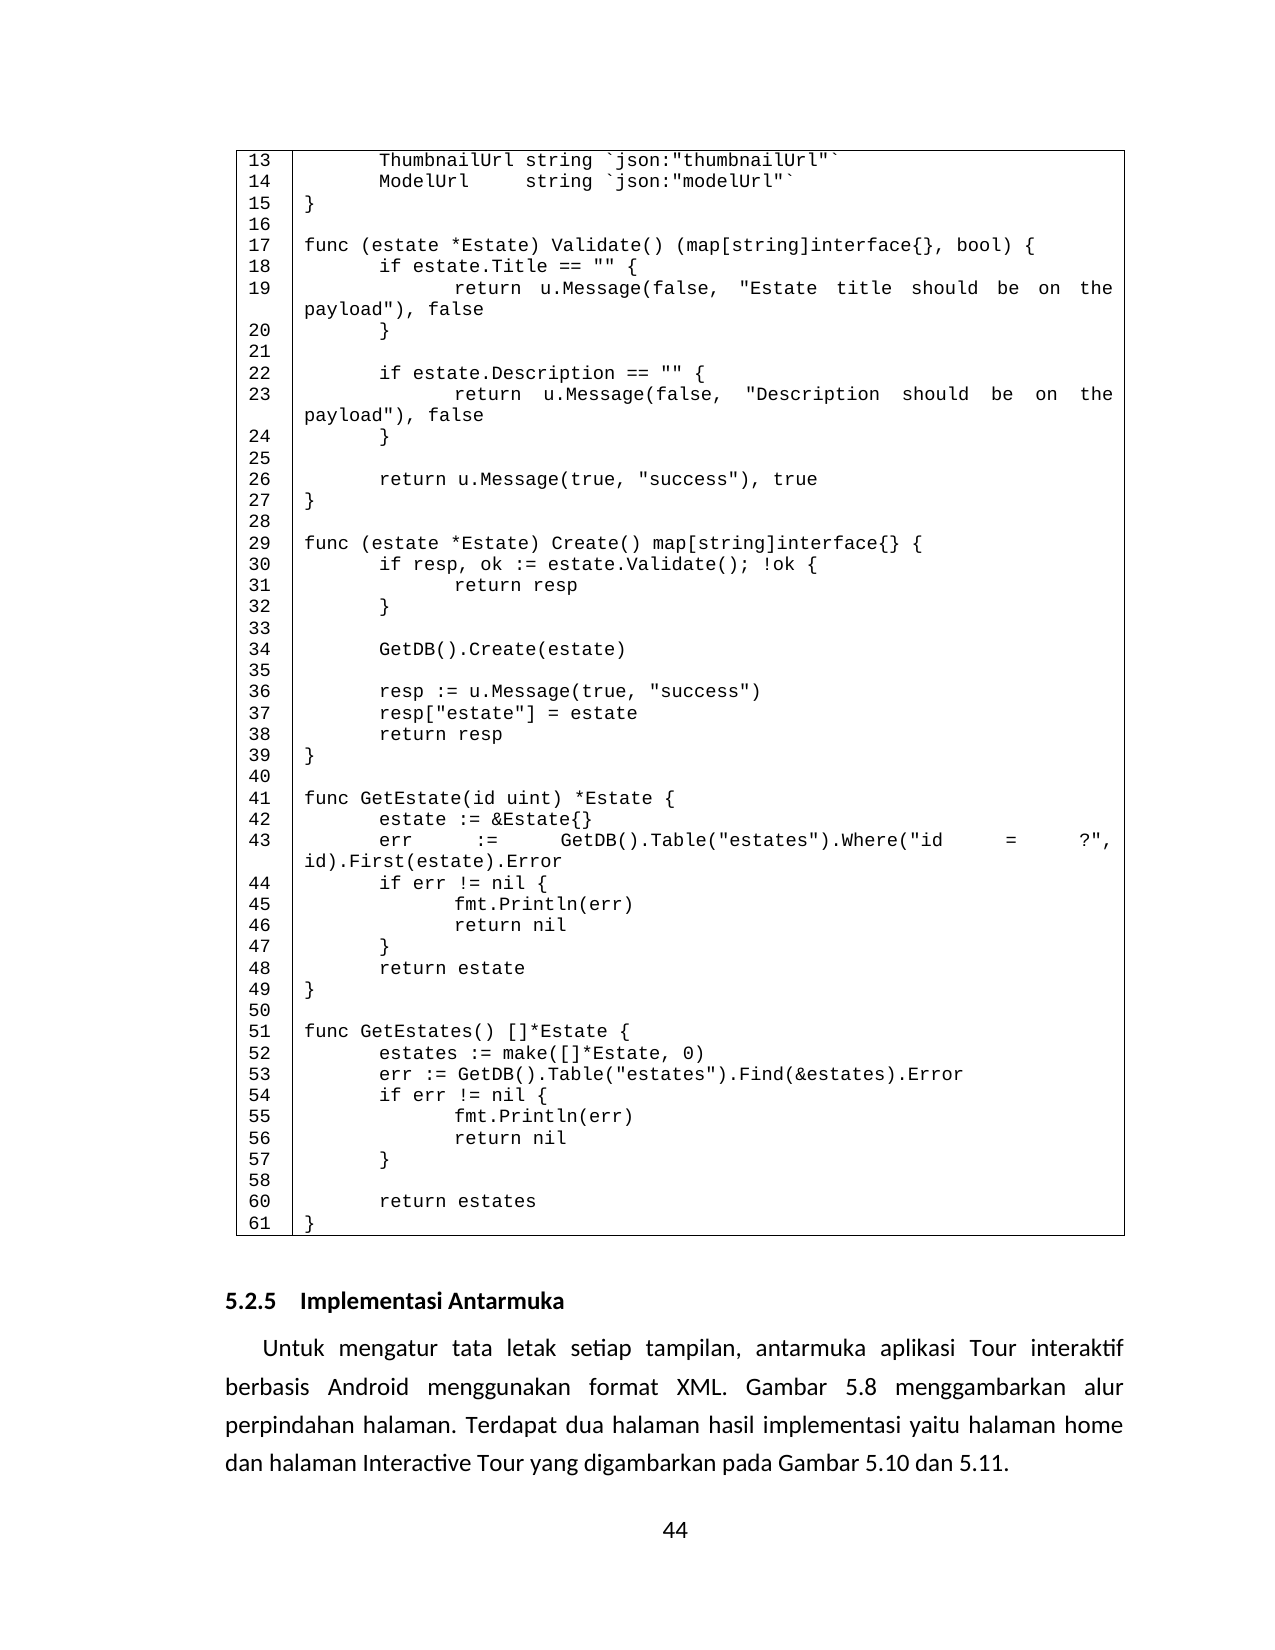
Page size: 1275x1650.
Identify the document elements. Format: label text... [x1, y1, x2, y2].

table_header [237, 151, 292, 1235]
text Untuk mengatur tata letak setiap tampilan, antarmuka aplikasi Tour interaktif berbasis Android menggunakan format XML. Gambar 5.8 menggambarkan alur perpindahan halaman. Terdapat dua halaman hasil implementasi yaitu halaman home dan halaman Interactive Tour yang digambarkan pada Gambar 5.10 dan 5.11. [225, 1333, 1125, 1477]
text Implementasi Antarmuka [225, 1285, 1125, 1316]
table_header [293, 151, 1124, 1235]
